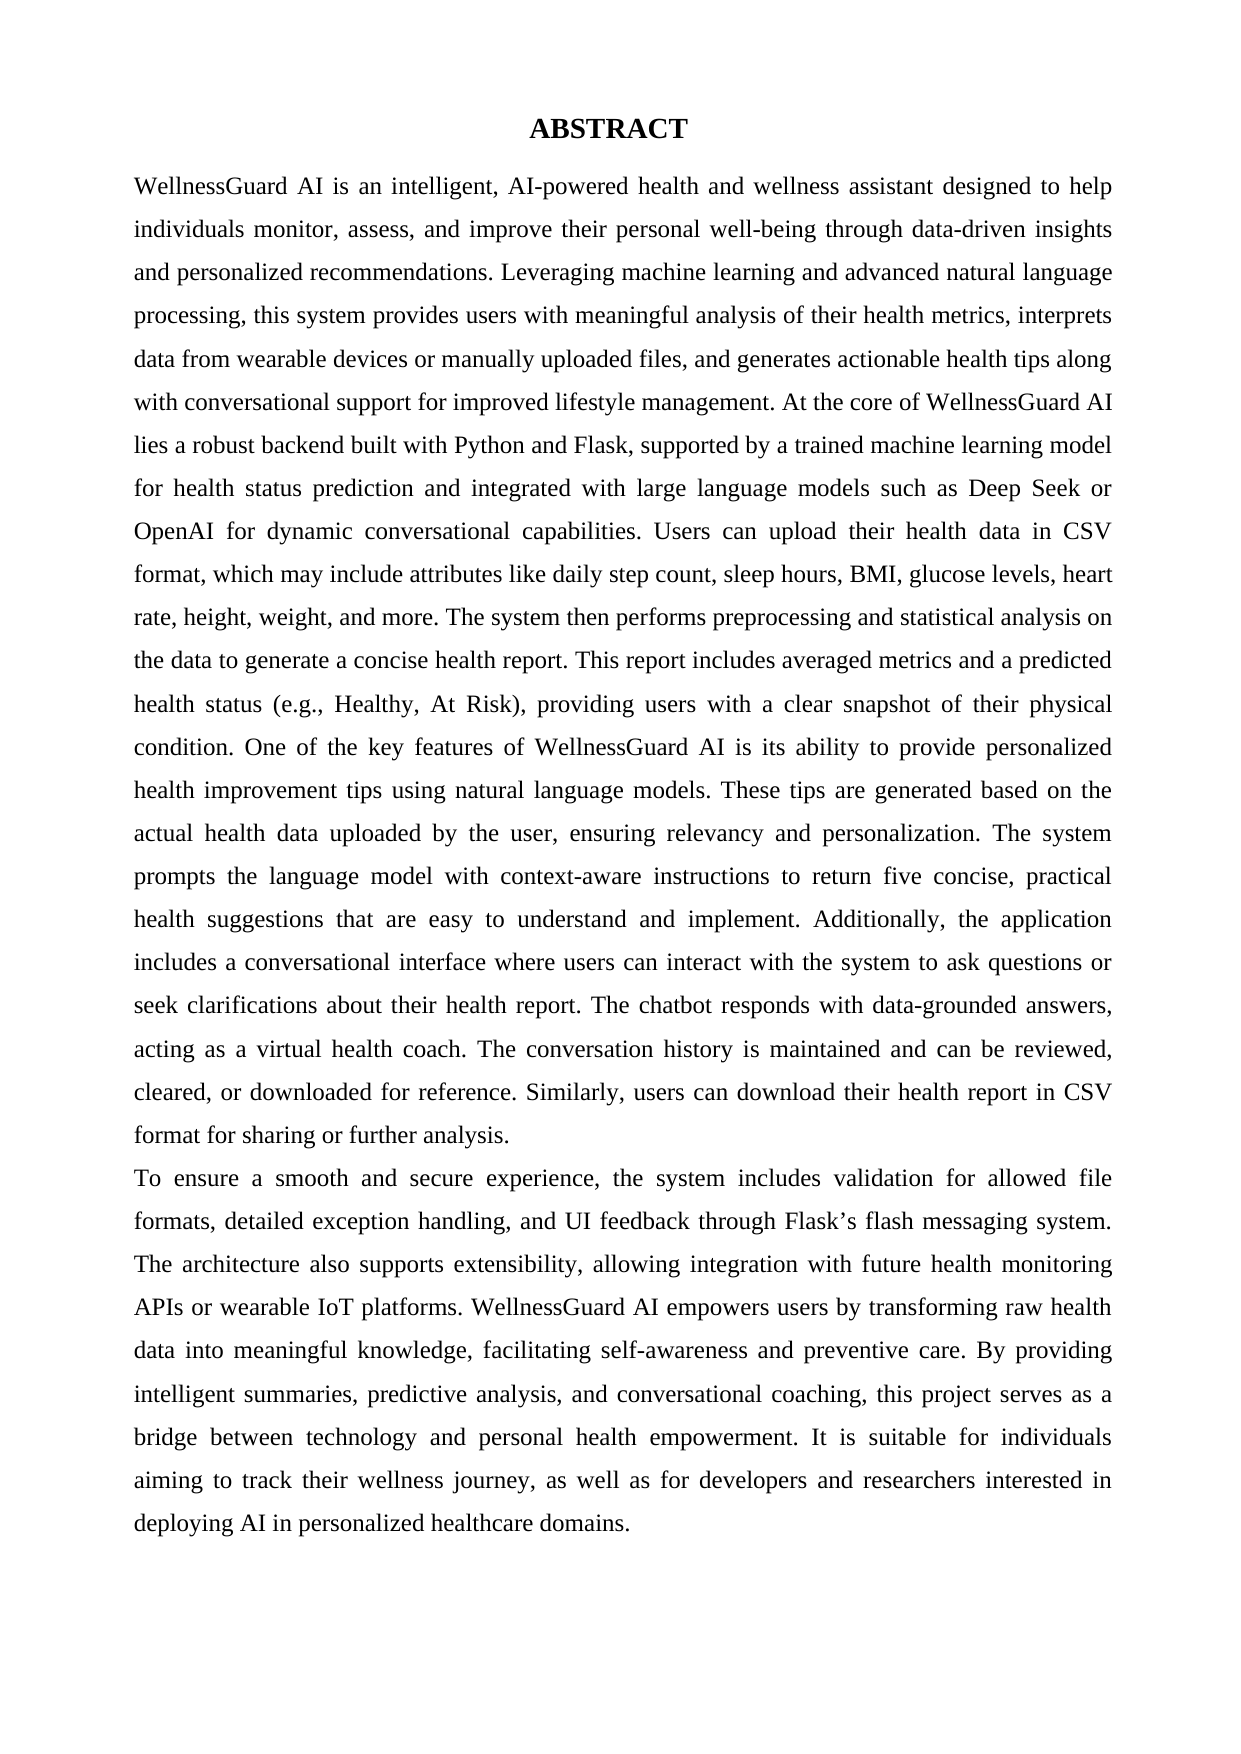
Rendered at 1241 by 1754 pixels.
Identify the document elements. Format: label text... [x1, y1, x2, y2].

text WellnessGuard AI is an intelligent, AI-powered health and wellness assistant designed to help individuals monitor, assess, and improve their personal well-being through data-driven insights and personalized recommendations. Leveraging machine learning and advanced natural language processing, this system provides users with meaningful analysis of their health metrics, interprets data from wearable devices or manually uploaded files, and generates actionable health tips along with conversational support for improved lifestyle management. At the core of WellnessGuard AI lies a robust backend built with Python and Flask, supported by a trained machine learning model for health status prediction and integrated with large language models such as Deep Seek or OpenAI for dynamic conversational capabilities. Users can upload their health data in CSV format, which may include attributes like daily step count, sleep hours, BMI, glucose levels, heart rate, height, weight, and more. The system then performs preprocessing and statistical analysis on the data to generate a concise health report. This report includes averaged metrics and a predicted health status (e.g., Healthy, At Risk), providing users with a clear snapshot of their physical condition. One of the key features of WellnessGuard AI is its ability to provide personalized health improvement tips using natural language models. These tips are generated based on the actual health data uploaded by the user, ensuring relevancy and personalization. The system prompts the language model with context-aware instructions to return five concise, practical health suggestions that are easy to understand and implement. Additionally, the application includes a conversational interface where users can interact with the system to ask questions or seek clarifications about their health report. The chatbot responds with data-grounded answers, acting as a virtual health coach. The conversation history is maintained and can be reviewed, cleared, or downloaded for reference. Similarly, users can download their health report in CSV format for sharing or further analysis. [133, 171, 1113, 1149]
text To ensure a smooth and secure experience, the system includes validation for allowed file formats, detailed exception handling, and UI feedback through Flask’s flash messaging system. The architecture also supports extensibility, allowing integration with future health monitoring APIs or wearable IoT platforms. WellnessGuard AI empowers users by transforming raw health data into meaningful knowledge, facilitating self-awareness and preventive care. By providing intelligent summaries, predictive analysis, and conversational coaching, this project serves as a bridge between technology and personal health empowerment. It is suitable for individuals aiming to track their wellness journey, as well as for developers and researchers interested in deploying AI in personalized healthcare domains. [133, 1163, 1113, 1537]
subtitle ABSTRACT [104, 111, 1113, 145]
